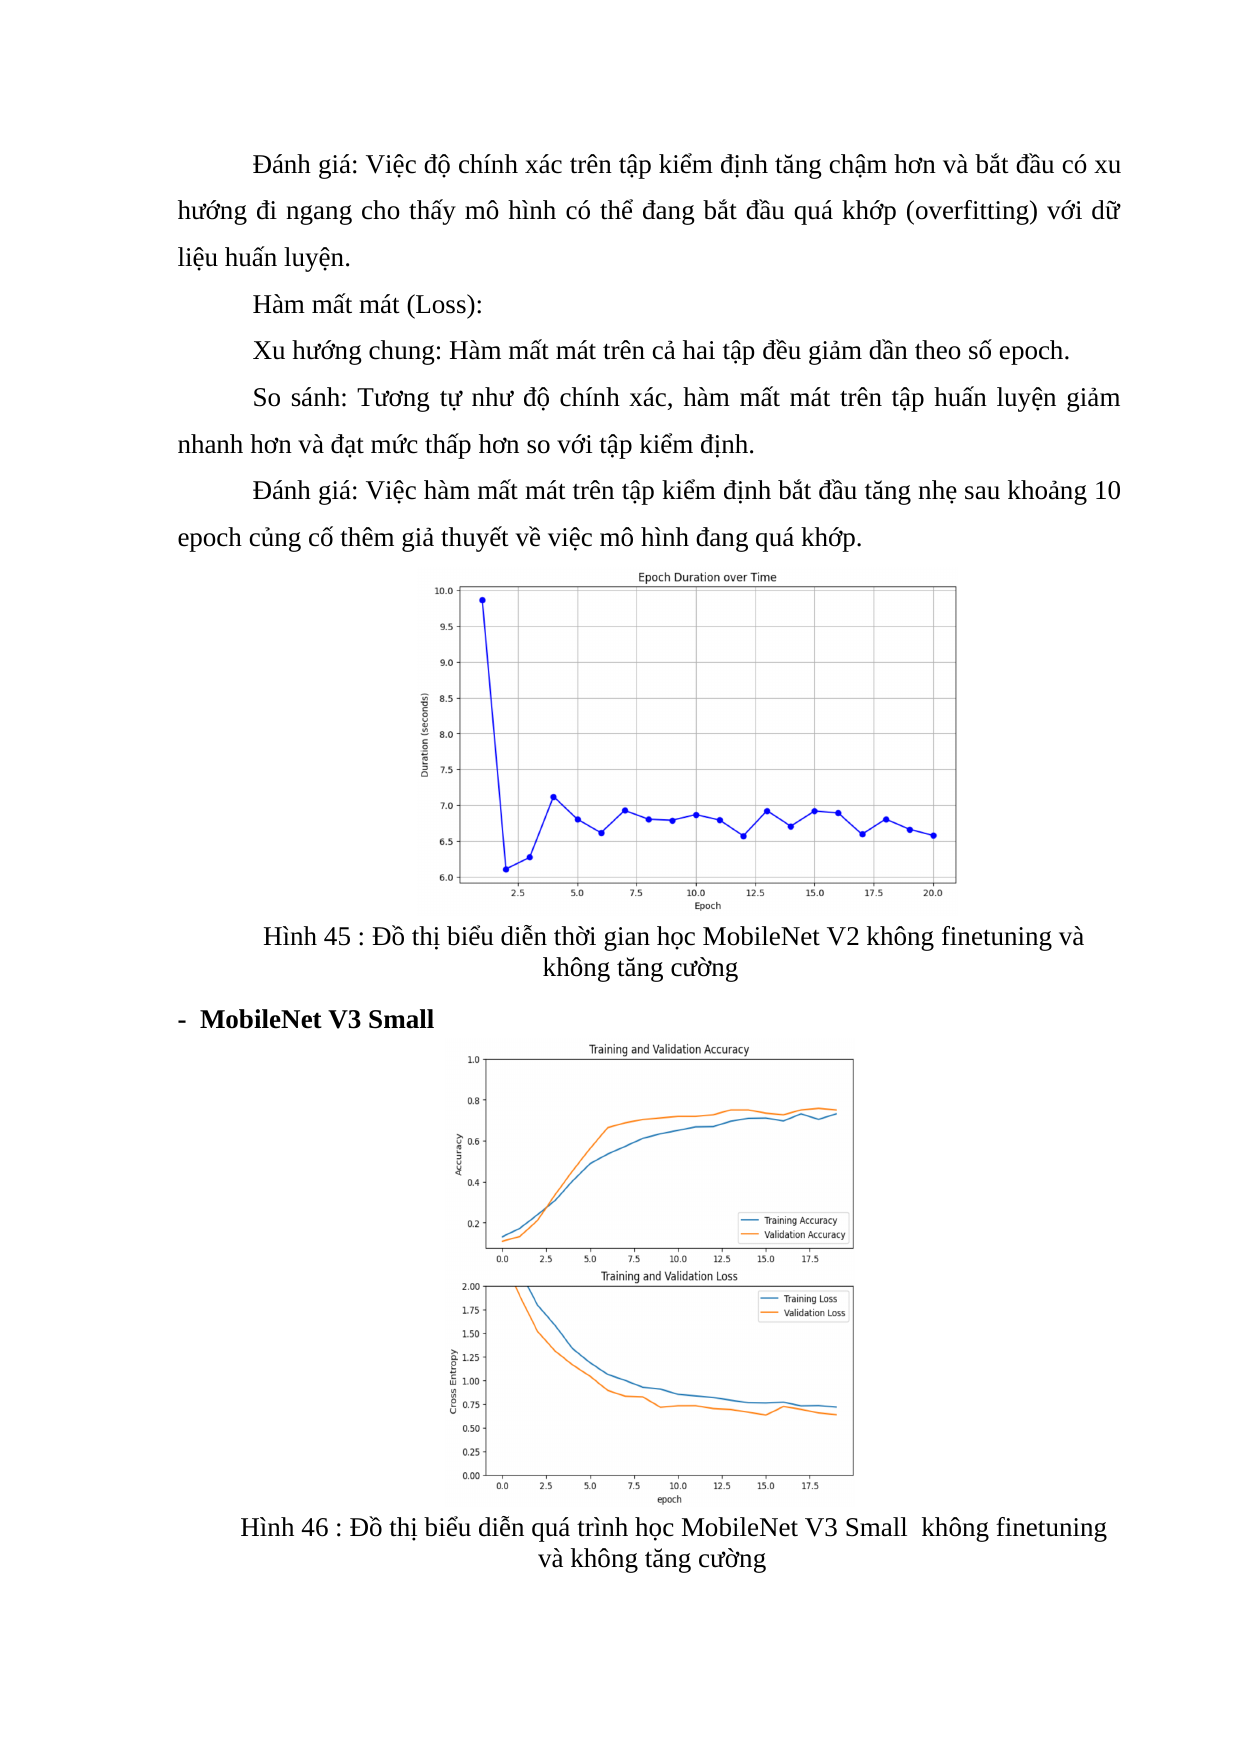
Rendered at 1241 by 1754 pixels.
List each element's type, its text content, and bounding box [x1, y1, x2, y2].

text Hình 46 : Đồ thị biểu diễn quá trình học MobileNet V3 Small không finetuning và không tăng cường [183, 1511, 1121, 1573]
text Xu hướng chung: Hàm mất mát trên cả hai tập đều giảm dần theo số epoch. [177, 334, 1122, 366]
text Hàm mất mát (Loss): [177, 288, 1122, 319]
text Hình 45 : Đồ thị biểu diễn thời gian học MobileNet V2 không finetuning và không tăng cường [183, 920, 1121, 982]
text So sánh: Tương tự như độ chính xác, hàm mất mát trên tập huấn luyện giảm nhanh hơn và đạt mức thấp hơn so với tập kiểm định. [177, 381, 1122, 459]
text Đánh giá: Việc độ chính xác trên tập kiểm định tăng chậm hơn và bắt đầu có xu hướng đi ngang cho thấy mô hình có thể đang bắt đầu quá khớp (overfitting) với dữ liệu huấn luyện. [177, 148, 1122, 272]
picture [444, 1038, 855, 1507]
picture [416, 567, 958, 916]
text Đánh giá: Việc hàm mất mát trên tập kiểm định bắt đầu tăng nhẹ sau khoảng 10 epoch củng cố thêm giả thuyết về việc mô hình đang quá khớp. [177, 474, 1122, 552]
text - MobileNet V3 Small [177, 1003, 1122, 1034]
